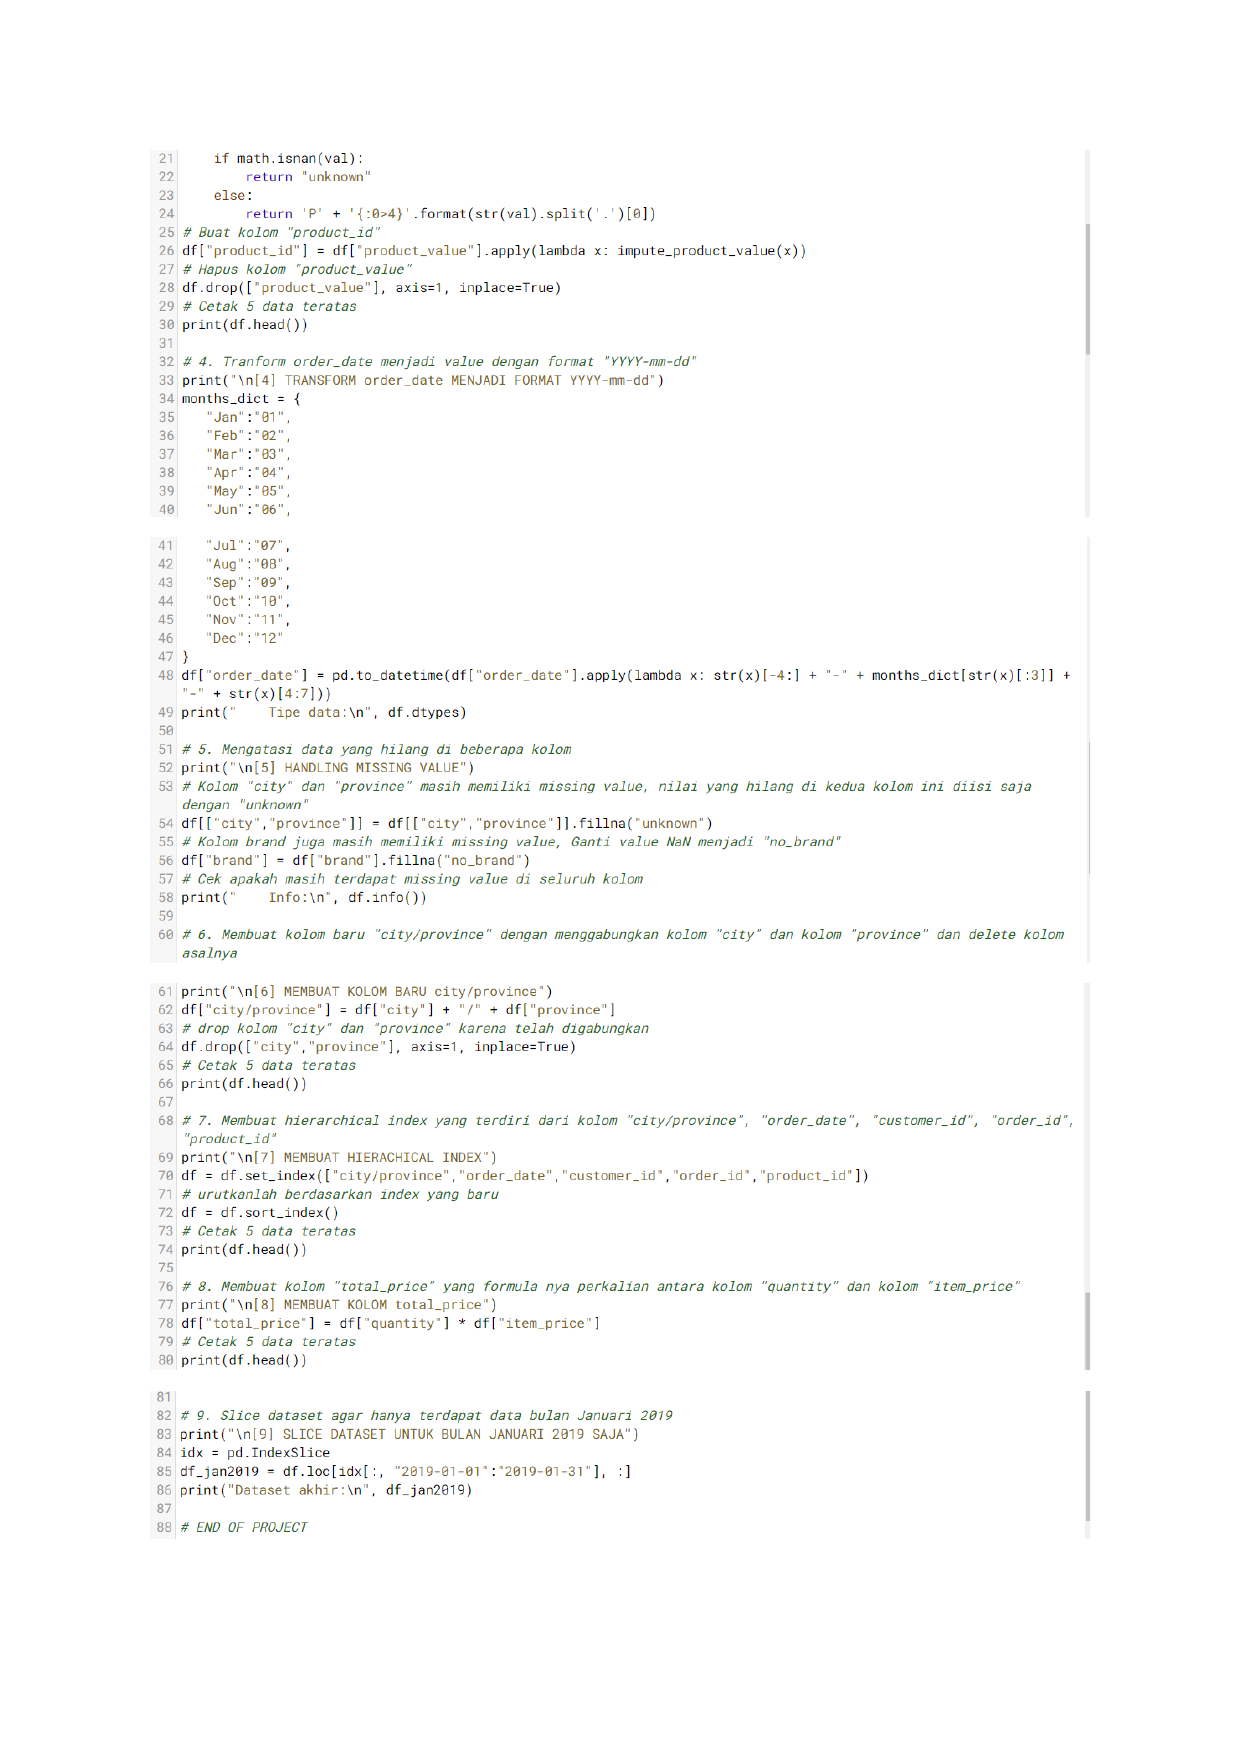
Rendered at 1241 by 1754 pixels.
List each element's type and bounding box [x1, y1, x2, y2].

picture [150, 537, 1091, 963]
picture [150, 983, 1091, 1370]
picture [150, 150, 1091, 517]
picture [150, 1391, 1091, 1539]
